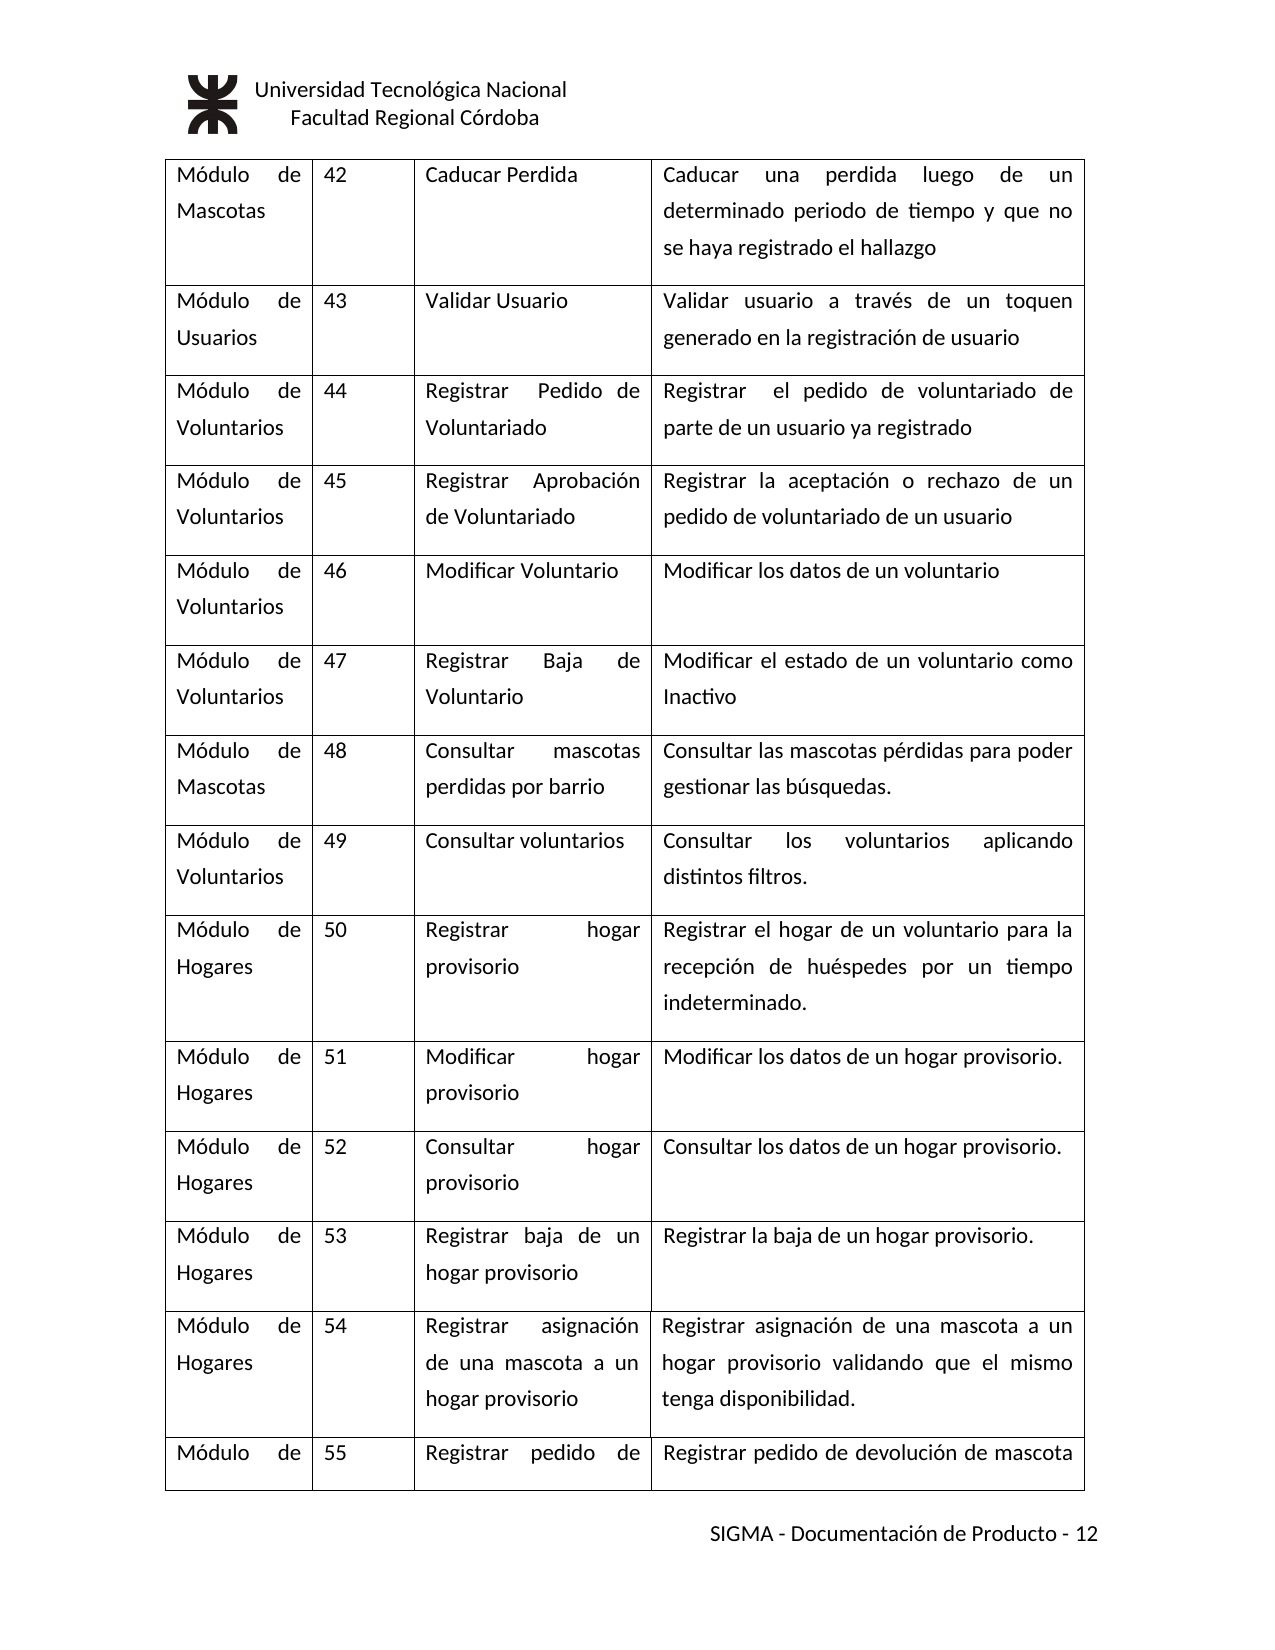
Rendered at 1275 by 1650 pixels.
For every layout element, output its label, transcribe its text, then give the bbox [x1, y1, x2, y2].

table_cell Caducar Perdida [415, 160, 651, 285]
table_cell Validar Usuario [415, 286, 651, 375]
table_cell Módulo de Hogares [166, 1438, 312, 1490]
table_cell Módulo de Mascotas [166, 736, 312, 825]
table_cell Consultar mascotas perdidas por barrio [415, 736, 651, 825]
table_cell 54 [313, 1312, 414, 1437]
table_cell Registrar Baja de Voluntario [415, 646, 651, 735]
table_cell 45 [313, 466, 414, 555]
table_cell Modificar Voluntario [415, 556, 651, 645]
table_cell Consultar hogar provisorio [415, 1132, 651, 1221]
table_cell Validar usuario a través de un toquen generado en la registración de usuario [652, 286, 1084, 375]
table_cell 42 [313, 160, 414, 285]
table_cell Módulo de Hogares [166, 1042, 312, 1131]
table_cell Registrar asignación de una mascota a un hogar provisorio validando que el mismo tenga disponibilidad. [651, 1312, 1084, 1437]
table_cell Módulo de Voluntarios [166, 826, 312, 914]
table_cell Consultar voluntarios [415, 826, 651, 914]
table_cell 43 [313, 286, 414, 375]
table_cell Registrar pedido de devolución de mascota por parte de un voluntario. [652, 1438, 1084, 1490]
table_cell Registrar el hogar de un voluntario para la recepción de huéspedes por un tiempo indeterminado. [652, 916, 1084, 1041]
table_cell Módulo de Voluntarios [166, 556, 312, 645]
table_cell Módulo de Hogares [166, 1132, 312, 1221]
table_cell Módulo de Hogares [166, 1222, 312, 1311]
table_cell 46 [313, 556, 414, 645]
table_cell Módulo de Voluntarios [166, 466, 312, 555]
table_cell 51 [313, 1042, 414, 1131]
table_cell Registrar el pedido de voluntariado de parte de un usuario ya registrado [652, 376, 1084, 465]
table_cell 55 [313, 1438, 414, 1490]
table_cell Registrar Pedido de Voluntariado [415, 376, 651, 465]
table_cell Modificar el estado de un voluntario como Inactivo [652, 646, 1084, 735]
table_cell Registrar asignación de una mascota a un hogar provisorio [415, 1312, 650, 1437]
table_cell Registrar la baja de un hogar provisorio. [652, 1222, 1084, 1311]
table_cell Consultar los datos de un hogar provisorio. [652, 1132, 1084, 1221]
table_cell 52 [313, 1132, 414, 1221]
table_cell Módulo de Voluntarios [166, 646, 312, 735]
table_cell Módulo de Mascotas [166, 160, 312, 285]
table_cell Módulo de Hogares [166, 916, 312, 1041]
table_cell Registrar baja de un hogar provisorio [415, 1222, 651, 1311]
table_cell Registrar la aceptación o rechazo de un pedido de voluntariado de un usuario [652, 466, 1084, 555]
table_cell 48 [313, 736, 414, 825]
table_cell Caducar una perdida luego de un determinado periodo de tiempo y que no se haya registrado el hallazgo [652, 160, 1084, 285]
table_cell 49 [313, 826, 414, 914]
table_cell Consultar las mascotas pérdidas para poder gestionar las búsquedas. [652, 736, 1084, 825]
table_cell Módulo de Usuarios [166, 286, 312, 375]
table_cell 44 [313, 376, 414, 465]
table_cell Módulo de Voluntarios [166, 376, 312, 465]
table_cell 50 [313, 916, 414, 1041]
table_cell Modificar hogar provisorio [415, 1042, 651, 1131]
table_cell Consultar los voluntarios aplicando distintos filtros. [652, 826, 1084, 914]
table_cell 53 [313, 1222, 414, 1311]
table_cell 47 [313, 646, 414, 735]
table_cell Registrar Aprobación de Voluntariado [415, 466, 651, 555]
picture [188, 75, 238, 134]
table_cell Modificar los datos de un hogar provisorio. [652, 1042, 1084, 1131]
table_cell Registrar hogar provisorio [415, 916, 651, 1041]
table_cell Módulo de Hogares [166, 1312, 312, 1437]
table_cell Registrar pedido de devolución de mascota [415, 1438, 651, 1490]
table_cell Modificar los datos de un voluntario [652, 556, 1084, 645]
